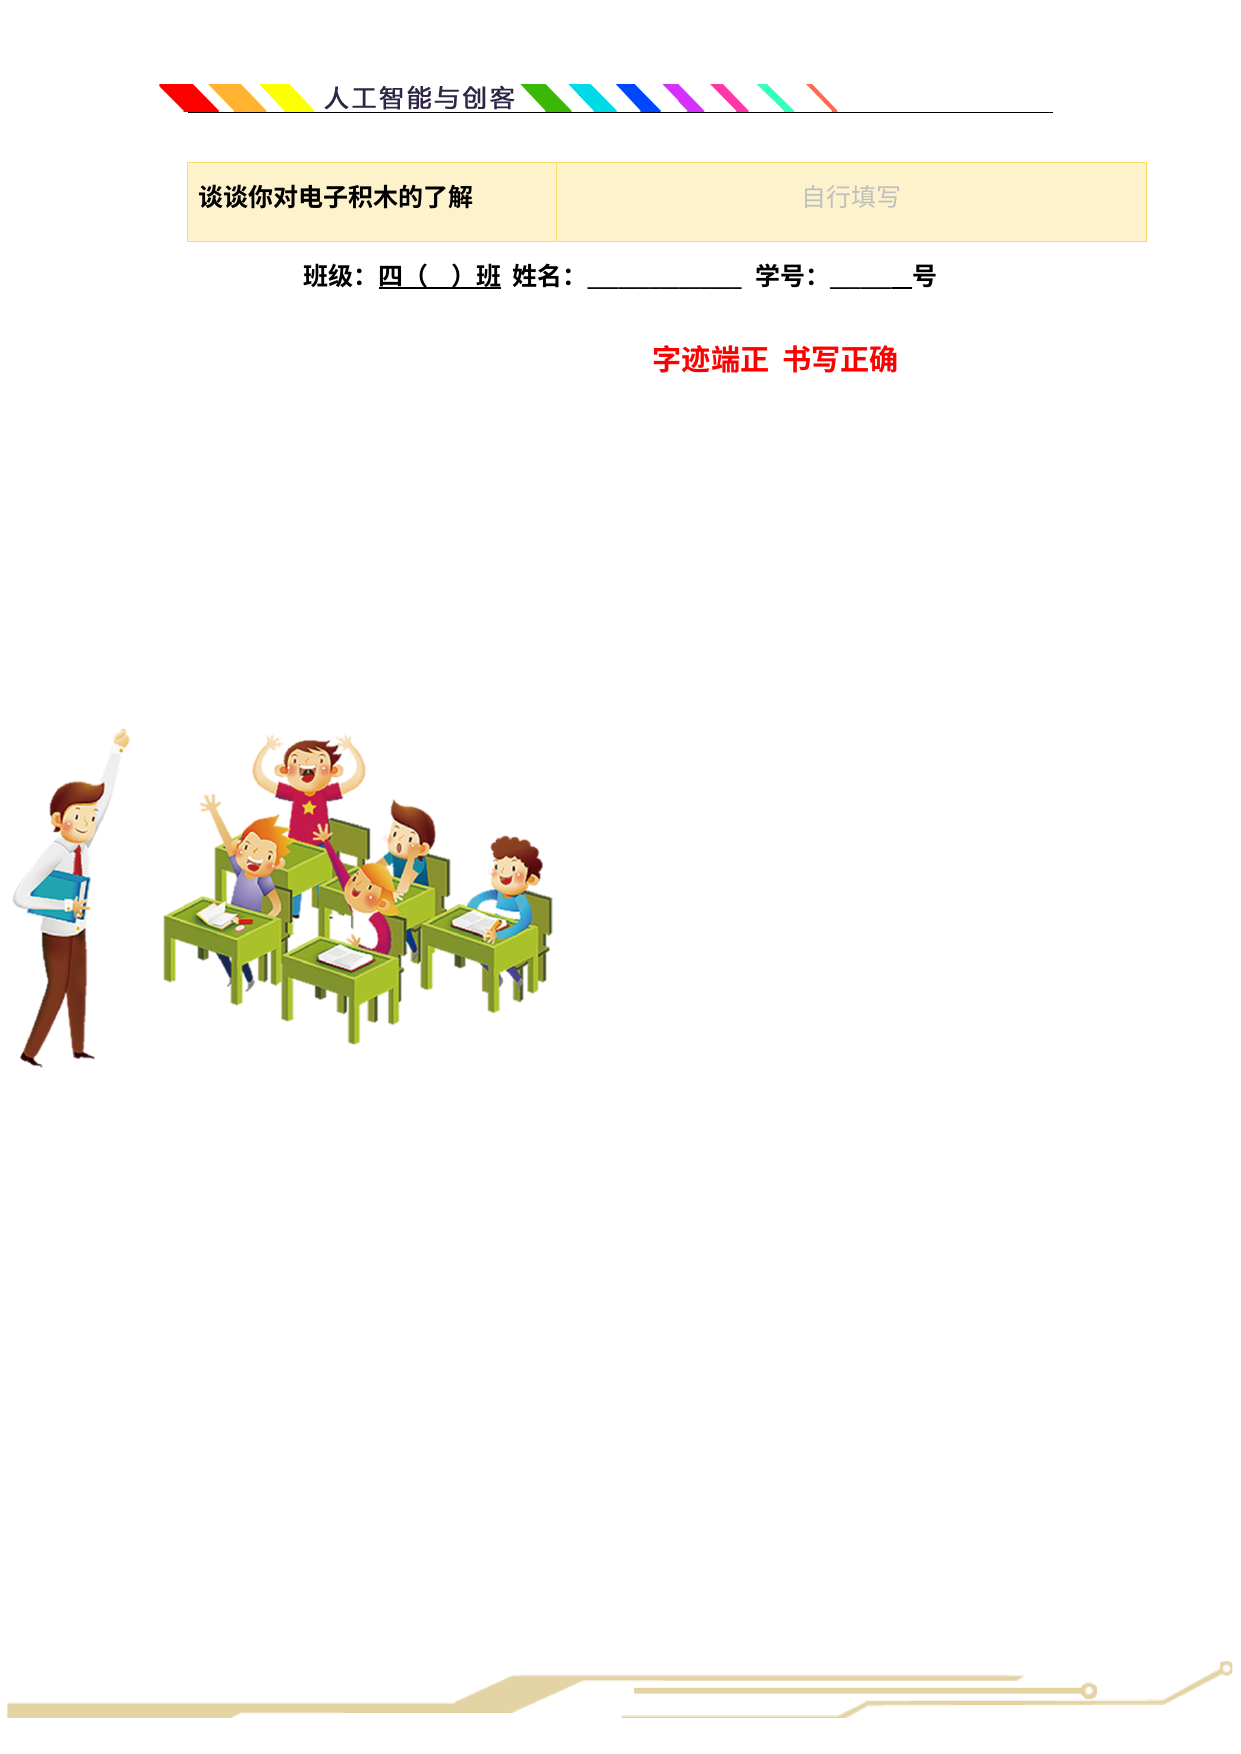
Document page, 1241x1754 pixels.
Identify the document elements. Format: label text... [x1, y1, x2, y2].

text 字迹端正 书写正确 [187, 325, 1053, 390]
table_cell 自行填写 [557, 163, 1146, 241]
picture [159, 84, 1198, 112]
text 班级：四（ ）班 姓名：_______________ 学号：________号 [187, 242, 1053, 307]
picture [0, 663, 558, 1110]
table_cell 谈谈你对电子积木的了解 [188, 163, 556, 241]
